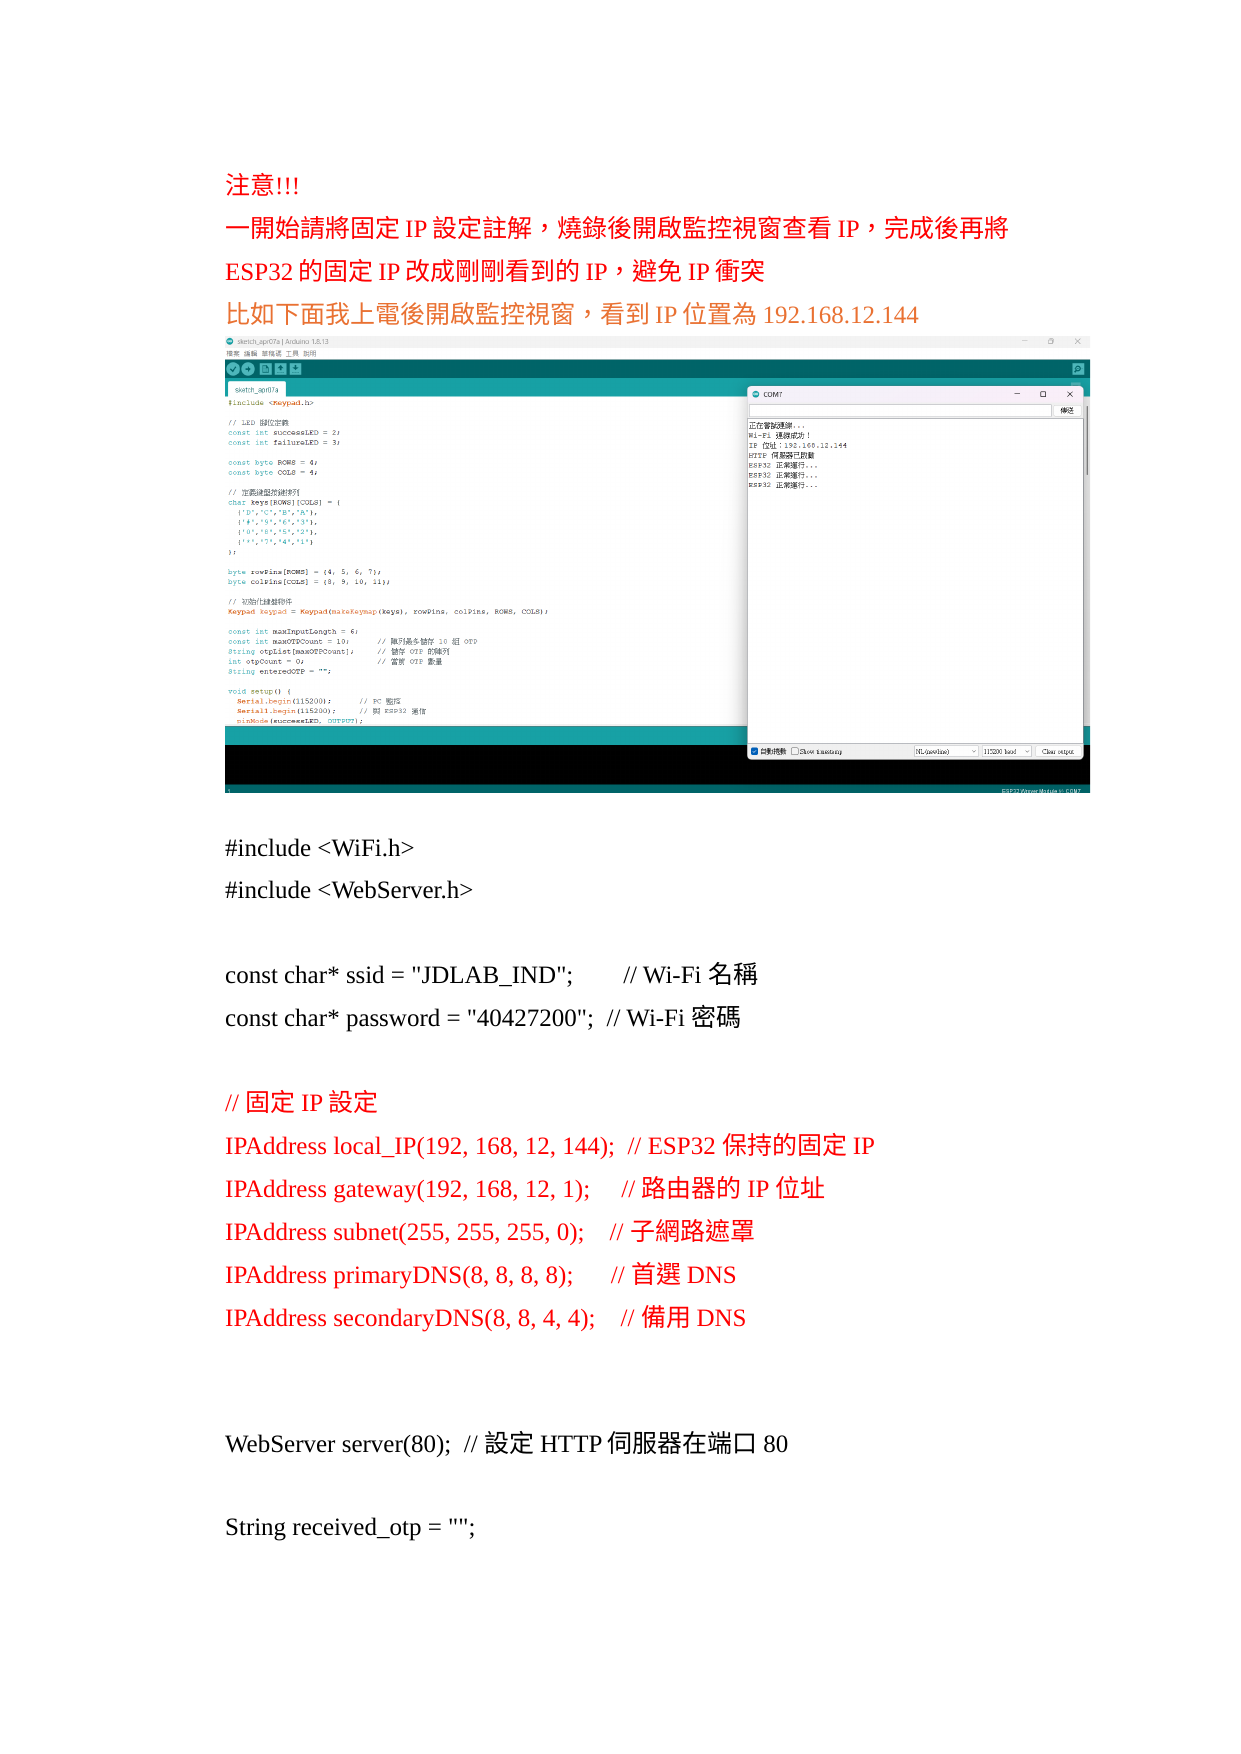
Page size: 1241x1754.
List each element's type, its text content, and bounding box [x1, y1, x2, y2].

list const char* password = "40427200"; // Wi-Fi 密碼 [225, 997, 1053, 1035]
list String received_otp = ""; [225, 1508, 1053, 1545]
list IPAddress gateway(192, 168, 12, 1); // 路由器的 IP 位址 [225, 1168, 1053, 1205]
list IPAddress primaryDNS(8, 8, 8, 8); // 首選 DNS [225, 1253, 1053, 1291]
list IPAddress local_IP(192, 168, 12, 144); // ESP32 保持的固定 IP [225, 1125, 1053, 1162]
list #include <WiFi.h> [225, 829, 1053, 866]
list IPAddress secondaryDNS(8, 8, 4, 4); // 備用 DNS [225, 1296, 1053, 1334]
list 一開始請將固定IP設定註解，燒錄後開啟監控視窗查看IP，完成後再將ESP32的固定IP改成剛剛看到的IP，避免IP衝突 [225, 207, 1053, 288]
list WebServer server(80); // 設定 HTTP 伺服器在端口 80 [225, 1423, 1053, 1460]
list const char* ssid = "JDLAB_IND"; // Wi-Fi 名稱 [225, 954, 1053, 992]
list 注意!!! [225, 164, 1053, 202]
list // 固定 IP 設定 [225, 1082, 1053, 1119]
list #include <WebServer.h> [225, 871, 1053, 908]
list 比如下面我上電後開啟監控視窗，看到IP位置為192.168.12.144 [225, 293, 1053, 331]
list IPAddress subnet(255, 255, 255, 0); // 子網路遮罩 [225, 1211, 1053, 1248]
